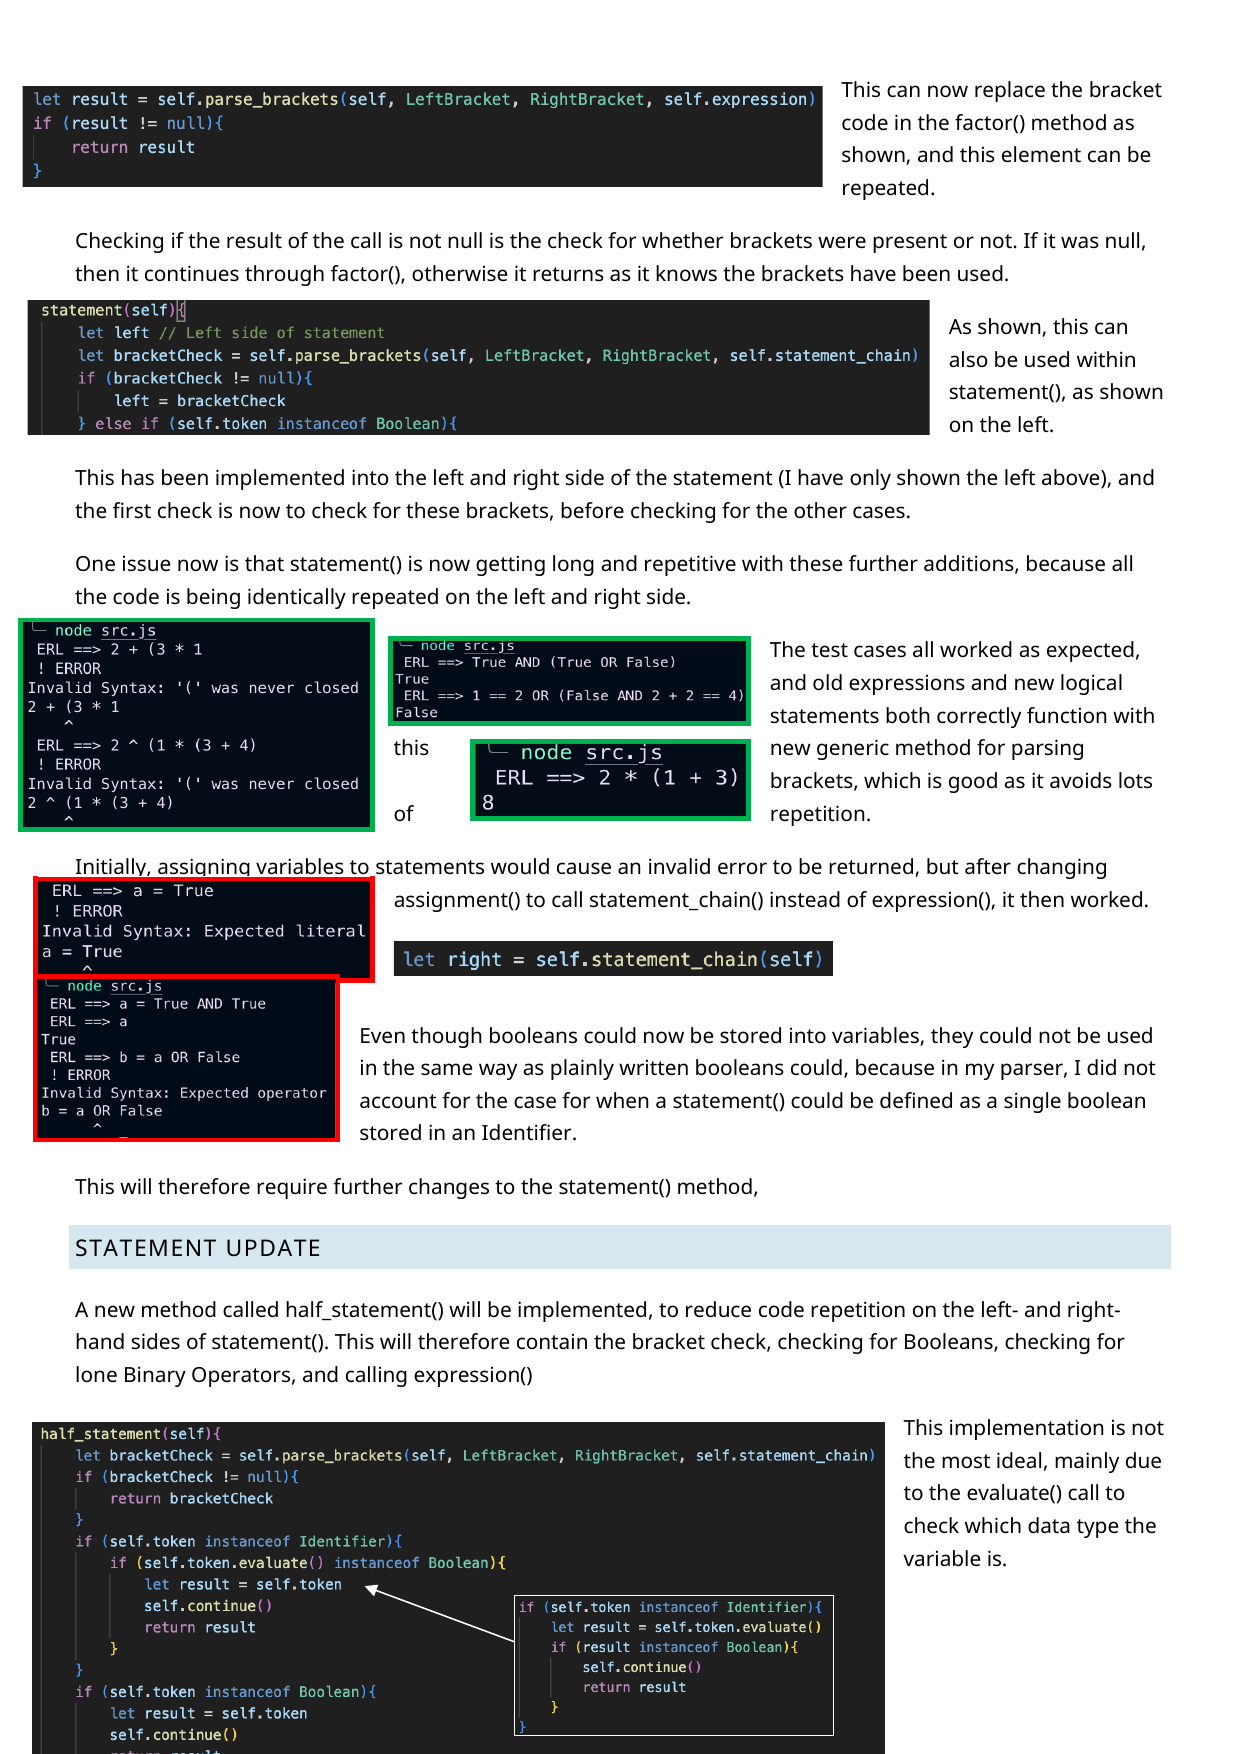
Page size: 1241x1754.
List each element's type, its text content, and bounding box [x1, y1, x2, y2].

picture [23, 148, 370, 353]
picture [475, 269, 746, 342]
picture [38, 407, 370, 503]
text This seems like an unnatural approach, but it is a working solution, as currently, as just shown, having booleans stored in variables does not work. [885, 1123, 1165, 1314]
picture [37, 504, 336, 663]
text Initially, assigning variables to statements would cause an invalid error to be returned, but after changing assignment() to call statement_chain() instead of expression(), it then worked. [75, 377, 1165, 438]
subtitle statement update [75, 757, 1165, 788]
text I however feel like this system may break down later on, when multiple lines are run at once. [75, 1339, 1165, 1465]
text This will therefore require further changes to the statement() method, [75, 697, 1165, 726]
picture [393, 466, 833, 501]
text However, I am planning to delay any upgrades to this to the types module, where I will be introducing strings. My plan for this module is to reinforce very strict type handling for the whole system, and hopefully I may be able to reduce the complexity in the parser, by adding more type checking throughout. [75, 1490, 1165, 1584]
text Even though booleans could now be stored into variables, they could not be used in the same way as plainly written booleans could, because in my parser, I did not account for the case for when a statement() could be defined as a single boolean stored in an Identifier. [75, 463, 1165, 672]
picture [32, 947, 885, 1421]
text A new method called half_statement() will be implemented, to reduce code repetition on the left- and right-hand sides of statement(). This will therefore contain the bracket check, checking for Booleans, checking for lone Binary Operators, and calling expression() [75, 820, 1165, 914]
text One issue now is that statement() is now getting long and repetitive with these further additions, because all the code is being identically repeated on the left and right side. [75, 75, 1165, 136]
text This implementation is not the most ideal, mainly due to the evaluate() call to check which data type the variable is. [75, 939, 1165, 1098]
picture [393, 166, 746, 247]
